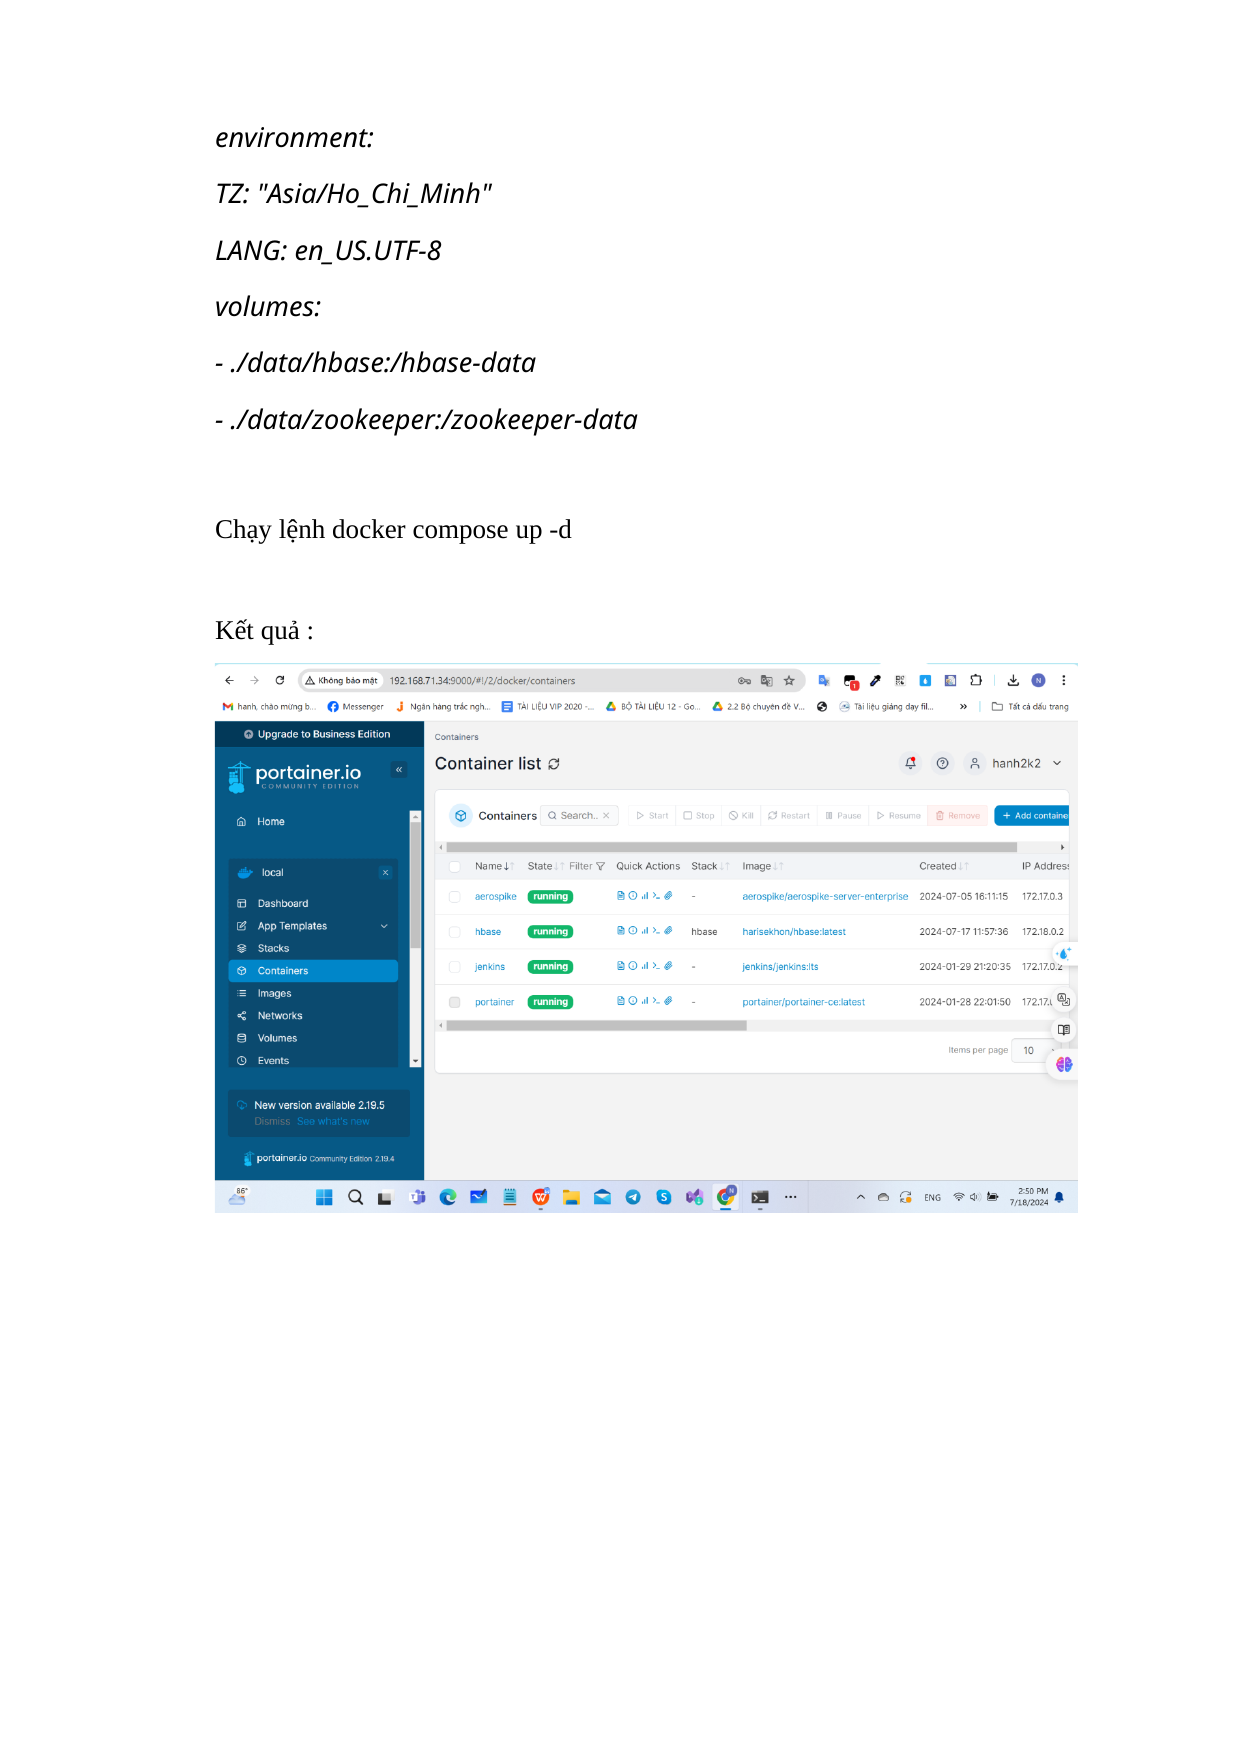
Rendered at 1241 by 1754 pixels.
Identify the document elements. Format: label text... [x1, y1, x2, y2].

text Kết quả : [215, 614, 1152, 645]
picture [214, 663, 1078, 1213]
text - ./data/zookeeper:/zookeeper-data [215, 400, 1152, 437]
text volumes: [215, 287, 1152, 324]
text Chạy lệnh docker compose up -d [215, 513, 1152, 544]
text - ./data/hbase:/hbase-data [215, 344, 1152, 381]
text environment: [215, 118, 1152, 155]
text LANG: en_US.UTF-8 [215, 231, 1152, 268]
text TZ: "Asia/Ho_Chi_Minh" [215, 174, 1152, 211]
